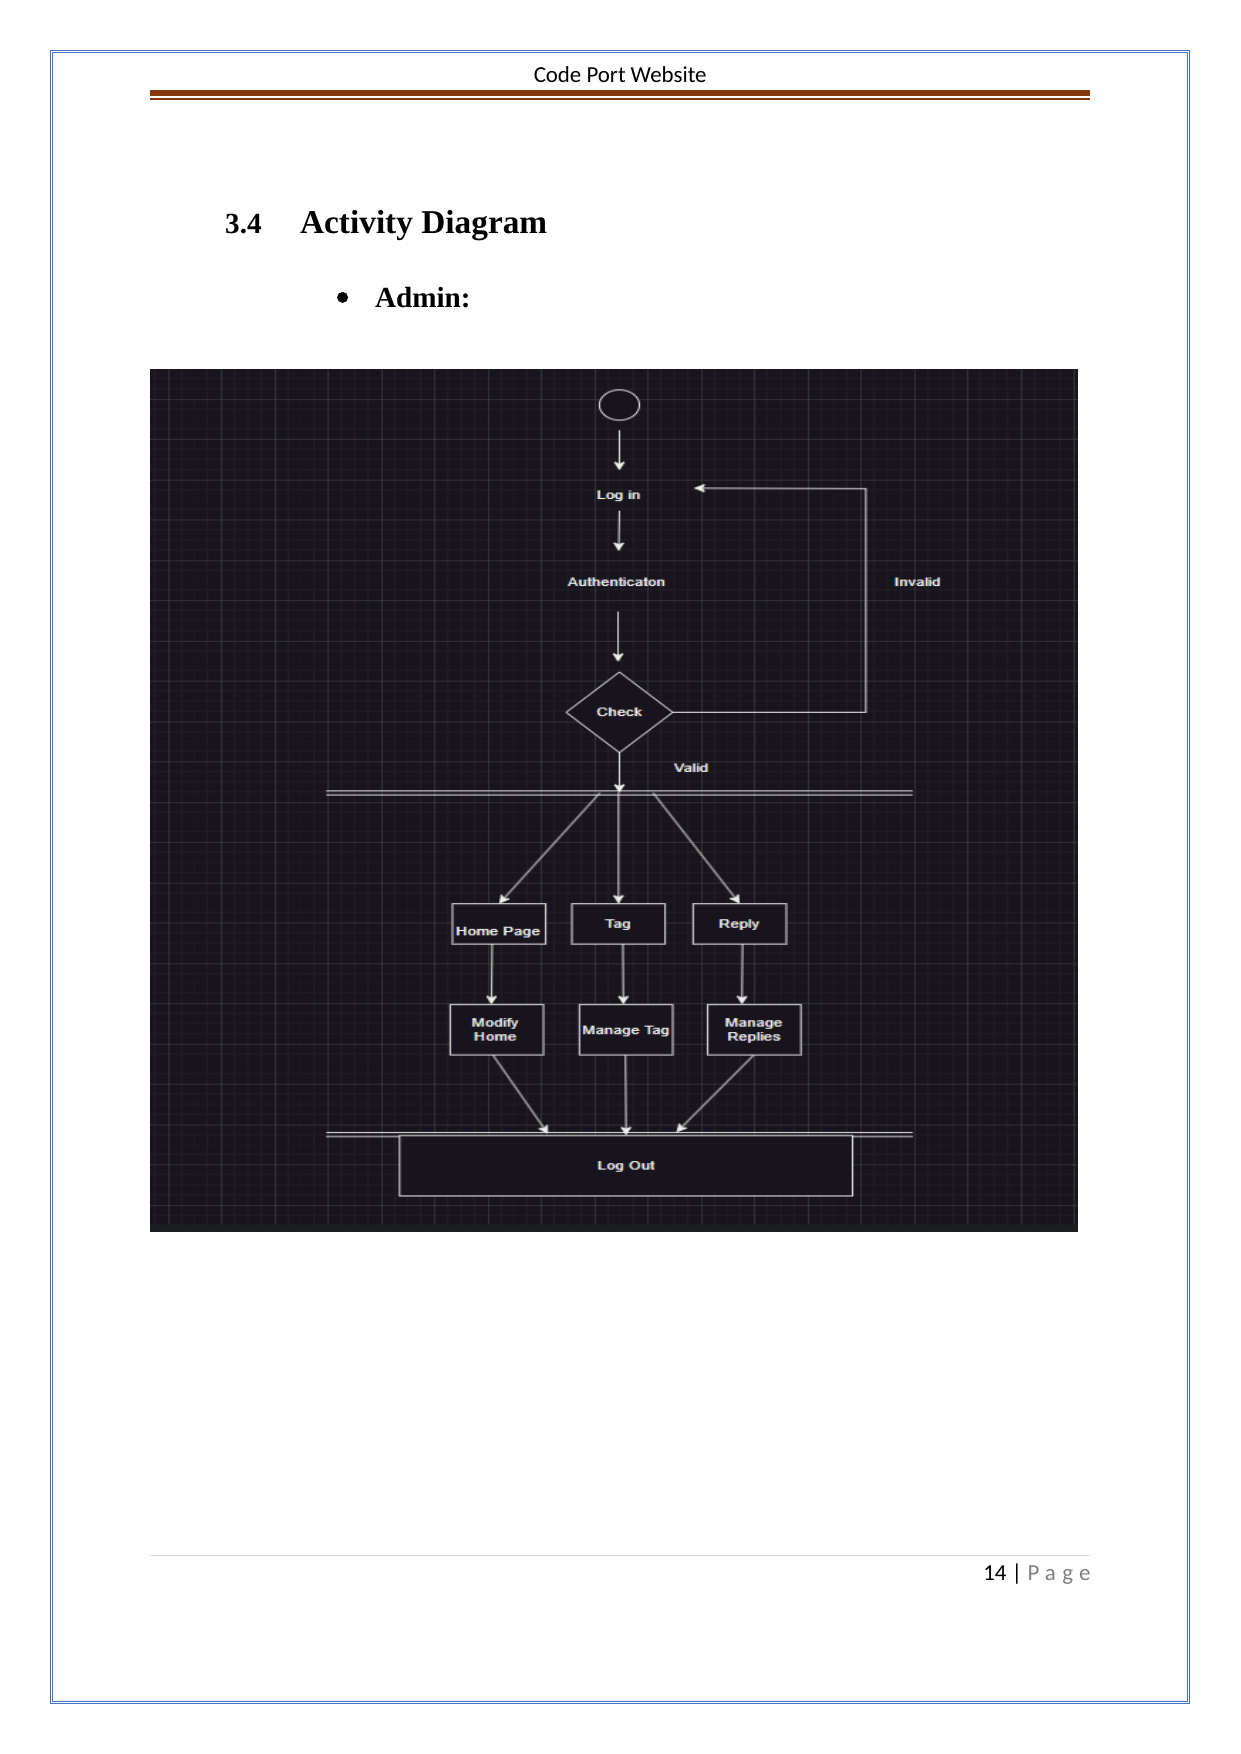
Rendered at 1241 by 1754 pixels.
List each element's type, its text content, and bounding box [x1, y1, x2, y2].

list Activity Diagram [225, 203, 1090, 241]
picture [150, 369, 1078, 1232]
list Admin: [337, 280, 1090, 314]
